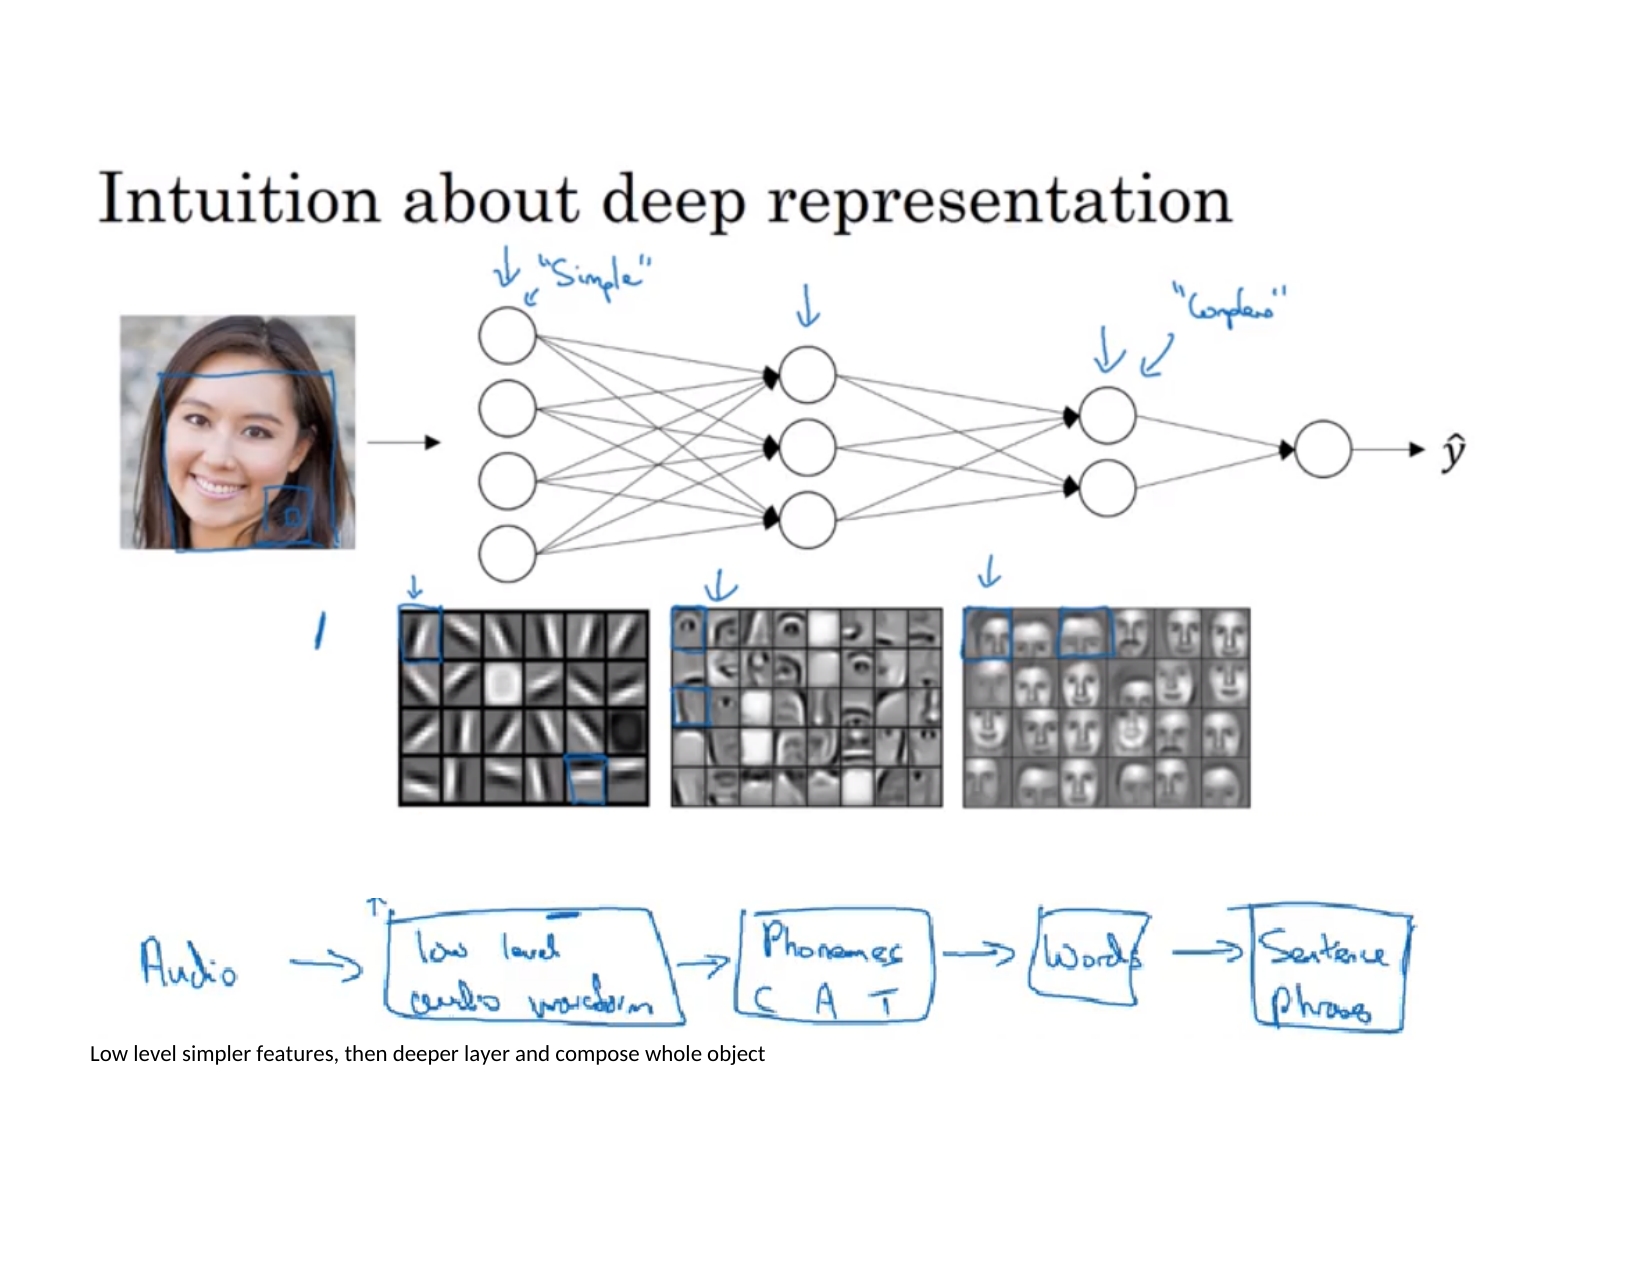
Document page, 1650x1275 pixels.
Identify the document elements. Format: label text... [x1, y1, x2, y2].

text Low level simpler features, then deeper layer and compose whole object [90, 1039, 1500, 1067]
picture [90, 150, 1500, 815]
picture [90, 898, 1451, 1040]
